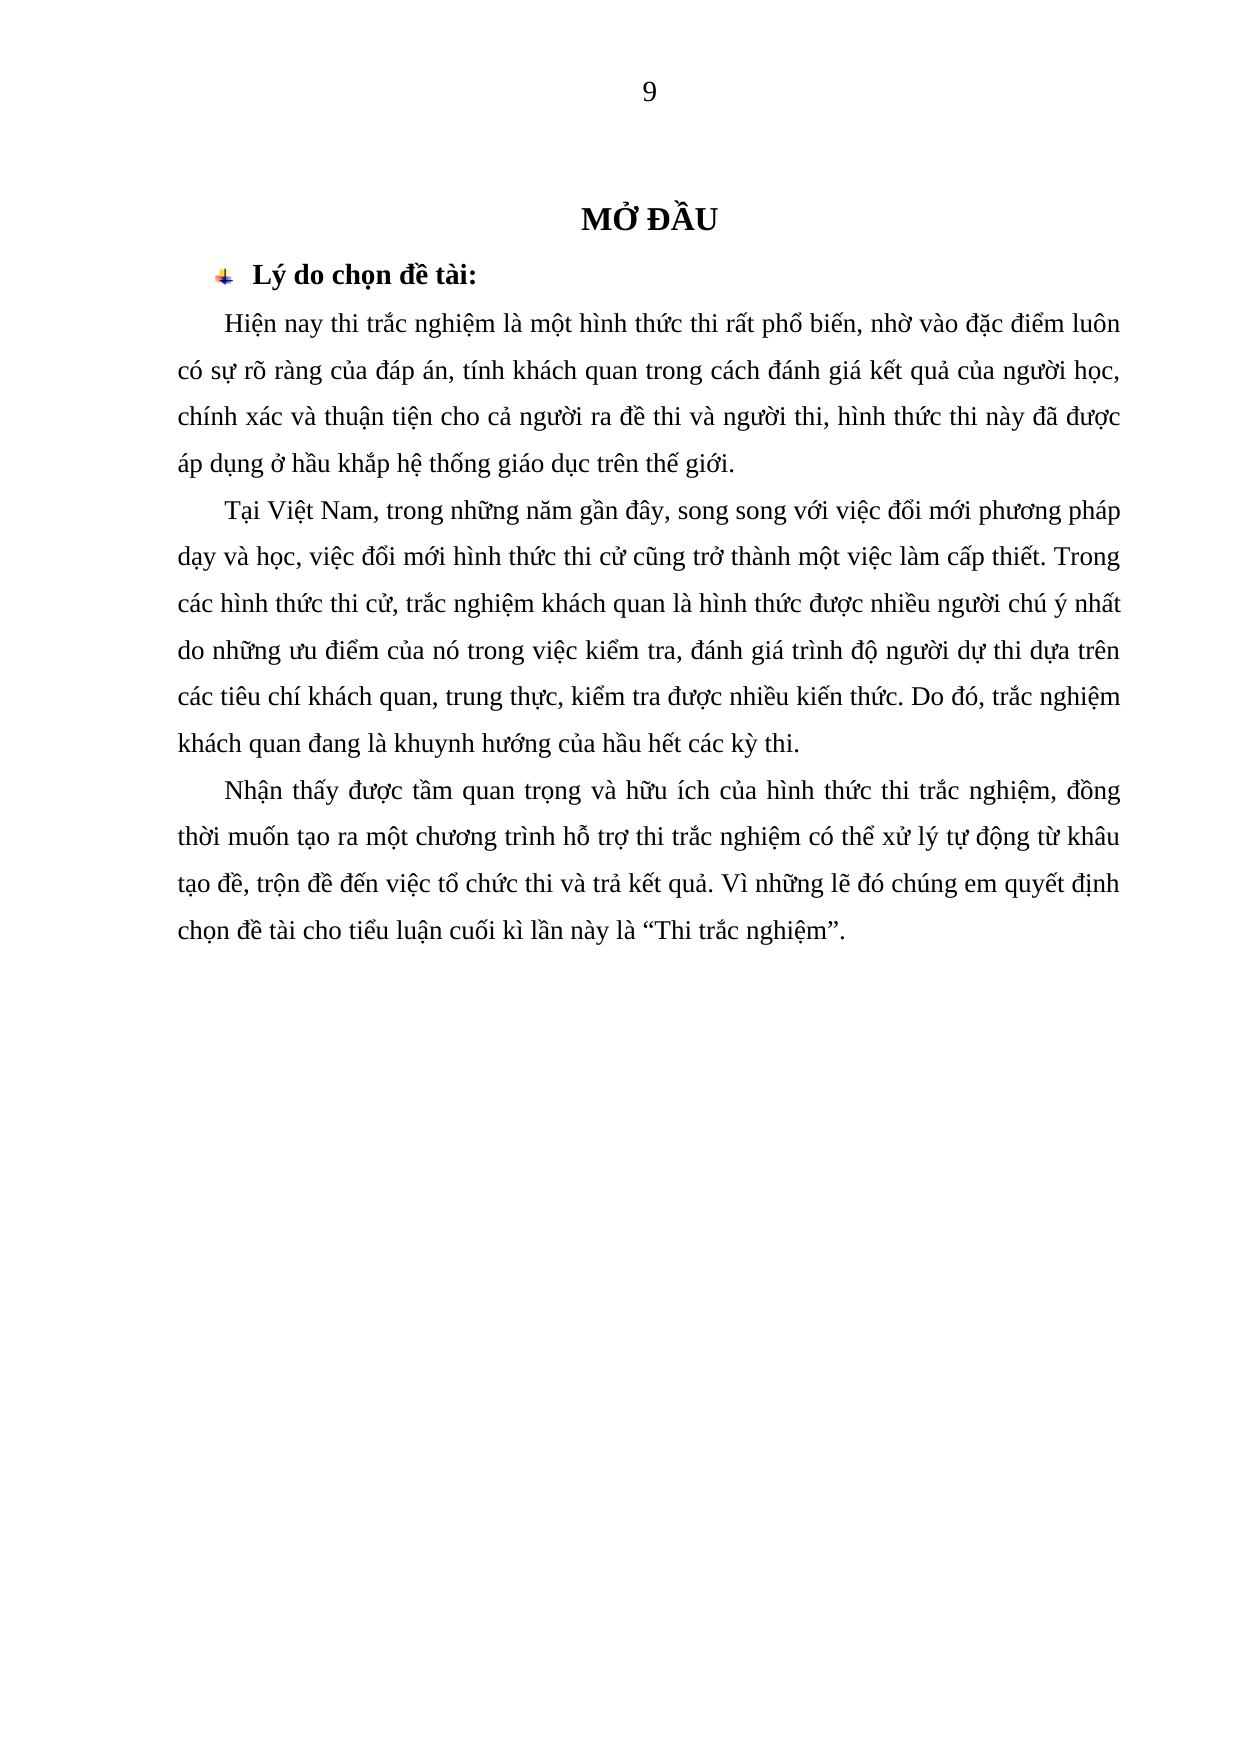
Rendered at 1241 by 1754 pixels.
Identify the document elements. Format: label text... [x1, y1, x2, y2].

text Tại Việt Nam, trong những năm gần đây, song song với việc đổi mới phương pháp dạy và học, việc đổi mới hình thức thi cử cũng trở thành một việc làm cấp thiết. Trong các hình thức thi cử, trắc nghiệm khách quan là hình thức được nhiều người chú ý nhất do những ưu điểm của nó trong việc kiểm tra, đánh giá trình độ người dự thi dựa trên các tiêu chí khách quan, trung thực, kiểm tra được nhiều kiến thức. Do đó, trắc nghiệm khách quan đang là khuynh hướng của hầu hết các kỳ thi. [177, 494, 1122, 758]
picture [215, 267, 233, 285]
text Hiện nay thi trắc nghiệm là một hình thức thi rất phổ biến, nhờ vào đặc điểm luôn có sự rõ ràng của đáp án, tính khách quan trong cách đánh giá kết quả của người học, chính xác và thuận tiện cho cả người ra đề thi và người thi, hình thức thi này đã được áp dụng ở hầu khắp hệ thống giáo dục trên thế giới. [177, 307, 1122, 478]
text Nhận thấy được tầm quan trọng và hữu ích của hình thức thi trắc nghiệm, đồng thời muốn tạo ra một chương trình hỗ trợ thi trắc nghiệm có thể xử lý tự động từ khâu tạo đề, trộn đề đến việc tổ chức thi và trả kết quả. Vì những lẽ đó chúng em quyết định chọn đề tài cho tiểu luận cuối kì lần này là “Thi trắc nghiệm”. [177, 774, 1122, 945]
subtitle MỞ ĐẦU [177, 199, 1122, 238]
list Lý do chọn đề tài: [215, 257, 1122, 290]
